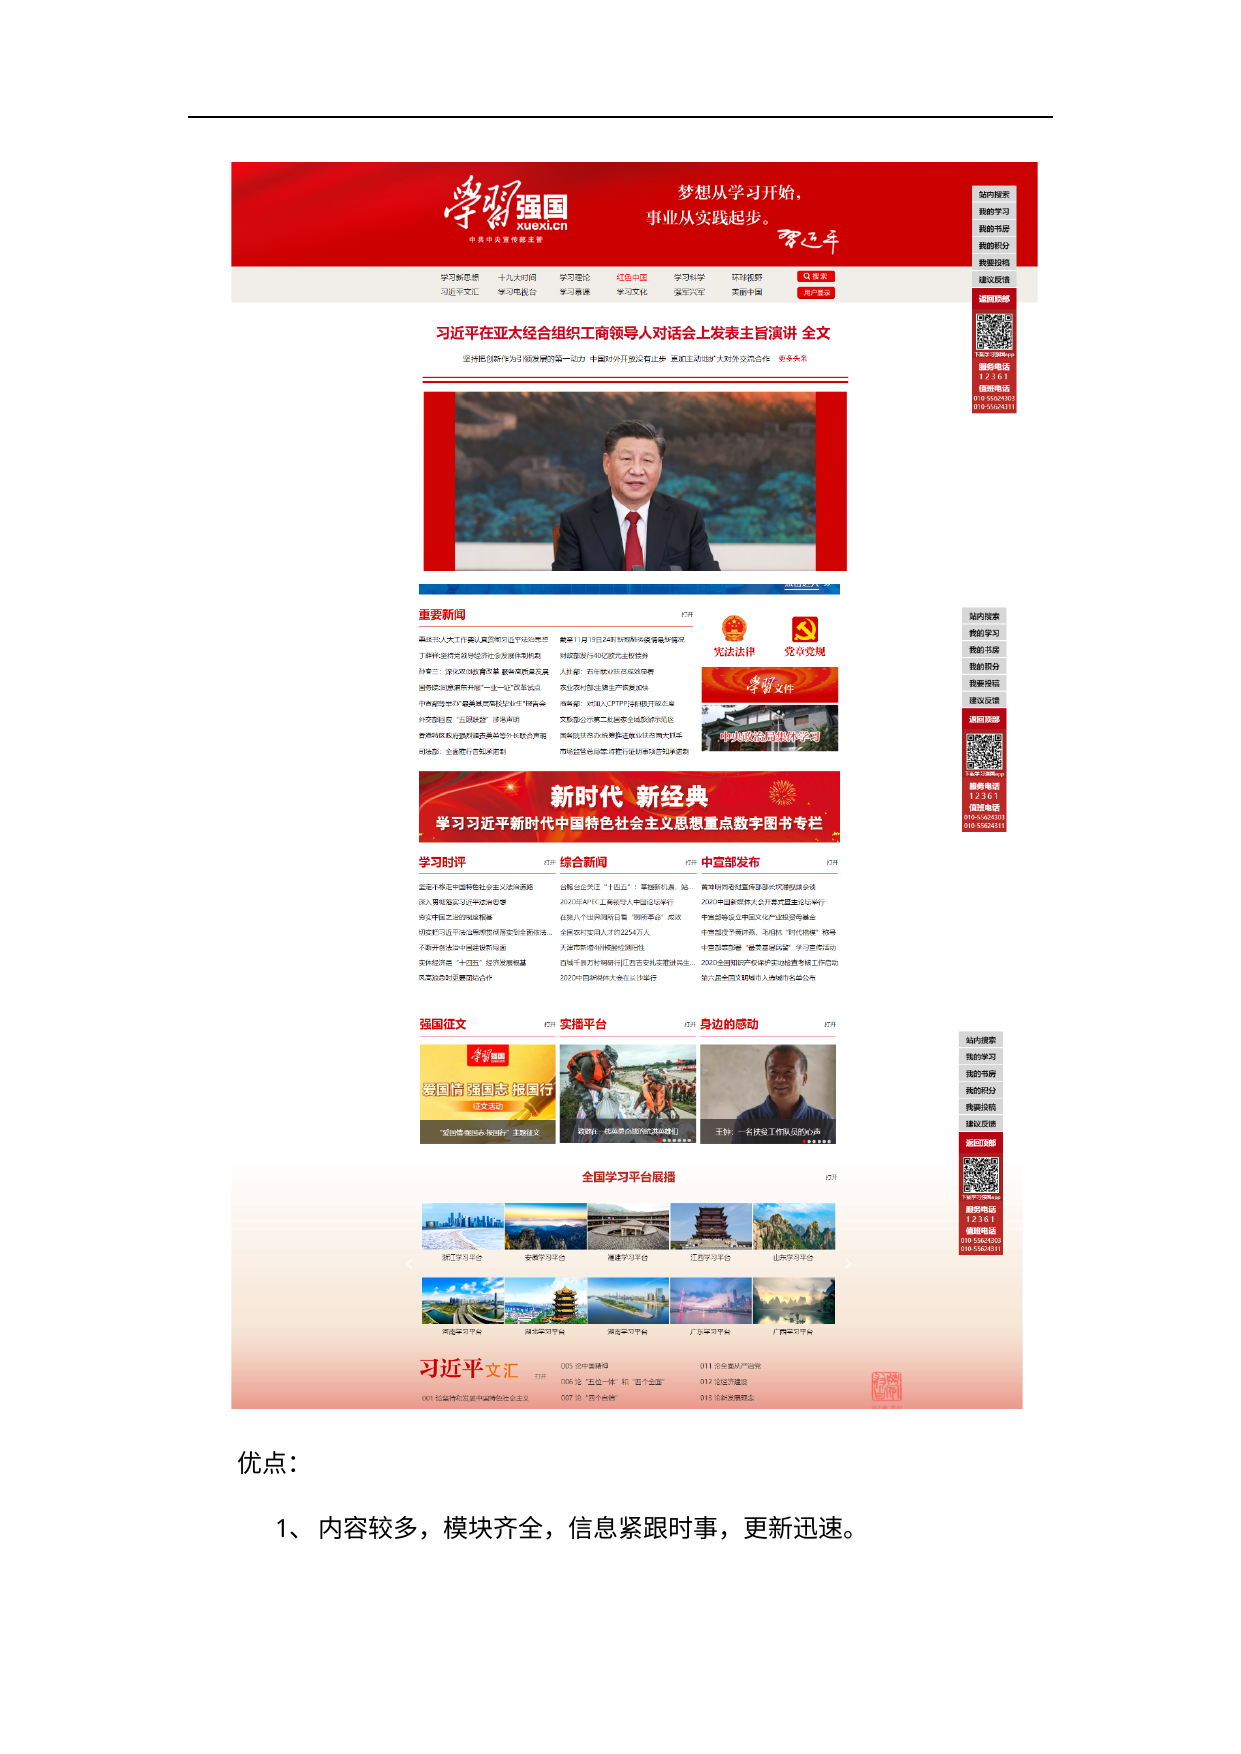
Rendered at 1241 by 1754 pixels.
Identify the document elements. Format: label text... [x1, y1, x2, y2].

list 内容较多，模块齐全，信息紧跟时事，更新迅速。 [275, 1494, 1053, 1559]
picture [231, 584, 1025, 987]
picture [231, 162, 1038, 571]
text 优点： [187, 1429, 1053, 1494]
picture [231, 1007, 1023, 1409]
